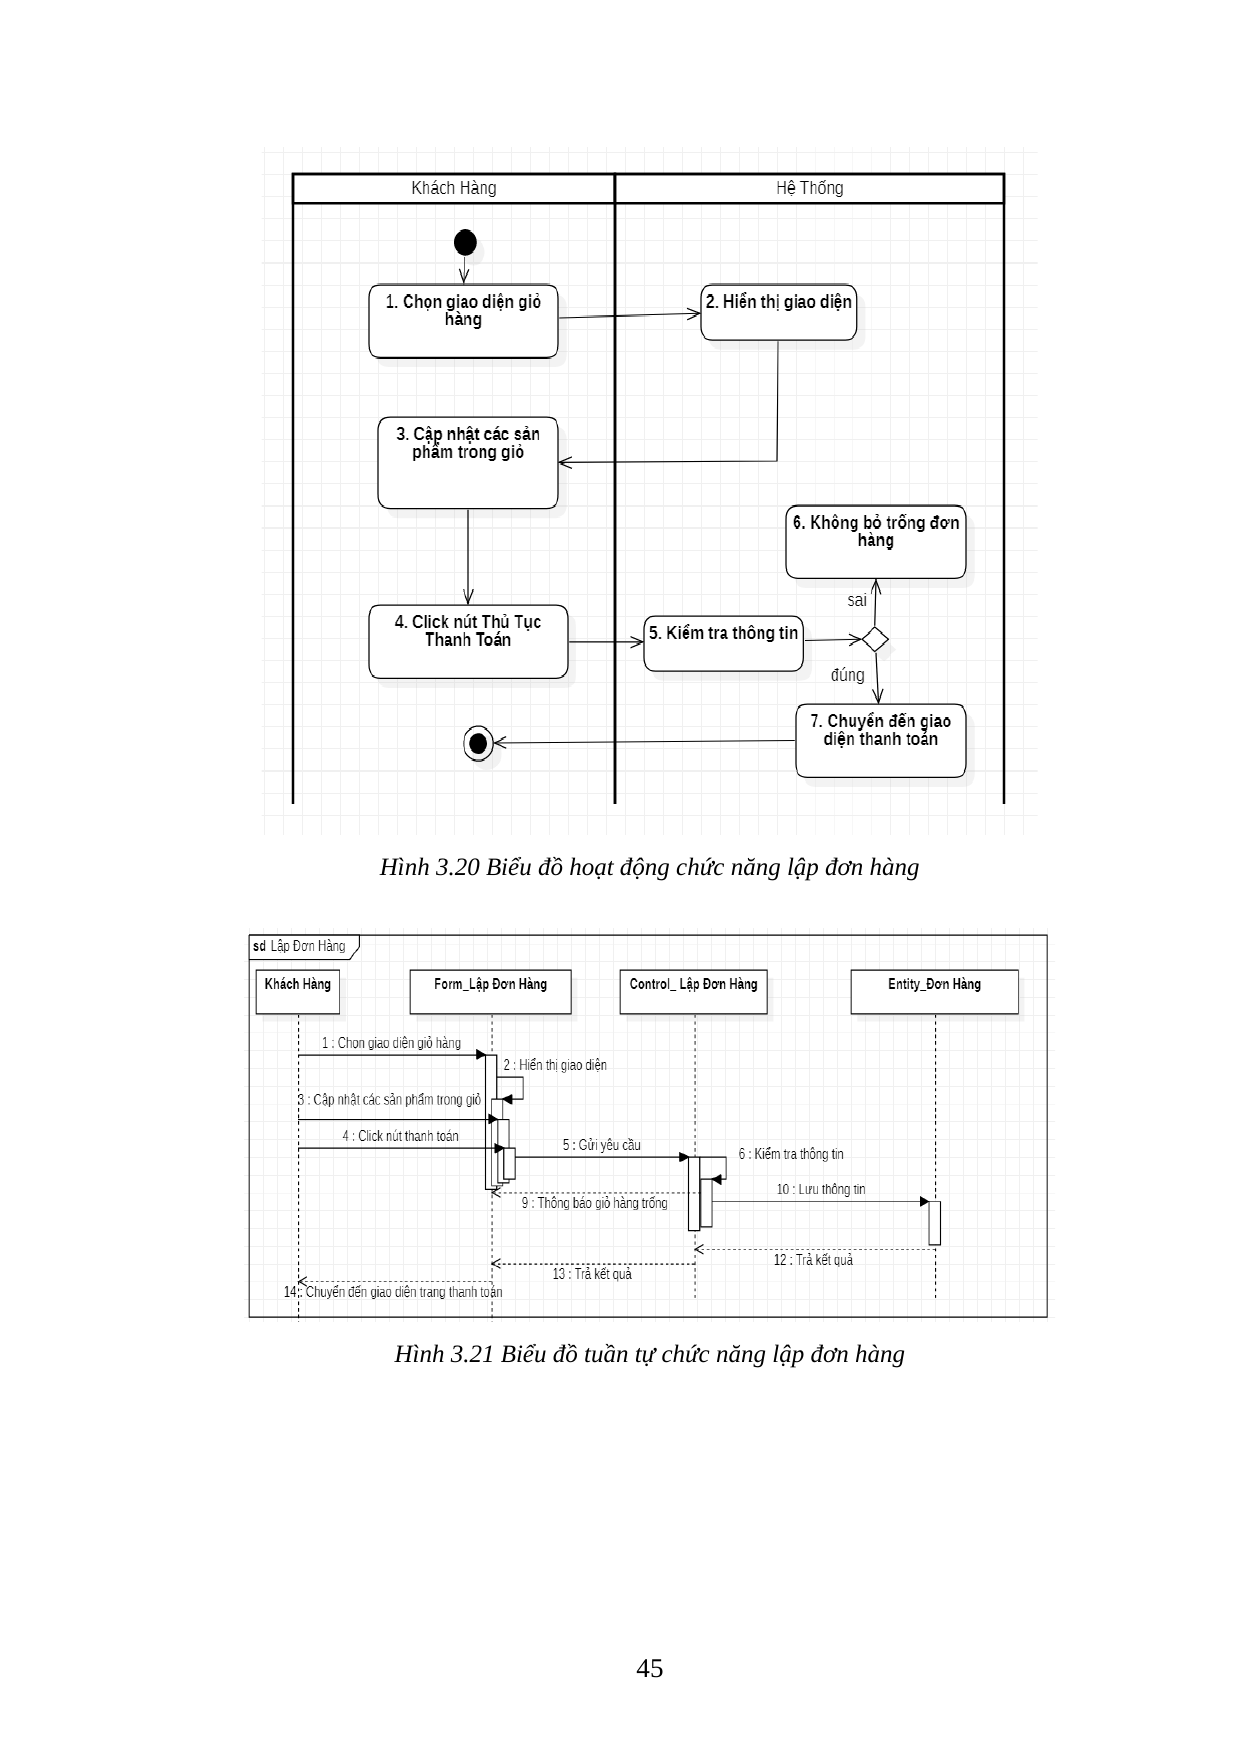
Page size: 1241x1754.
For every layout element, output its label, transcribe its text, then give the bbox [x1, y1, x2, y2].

picture [244, 928, 1056, 1322]
picture [261, 147, 1038, 835]
